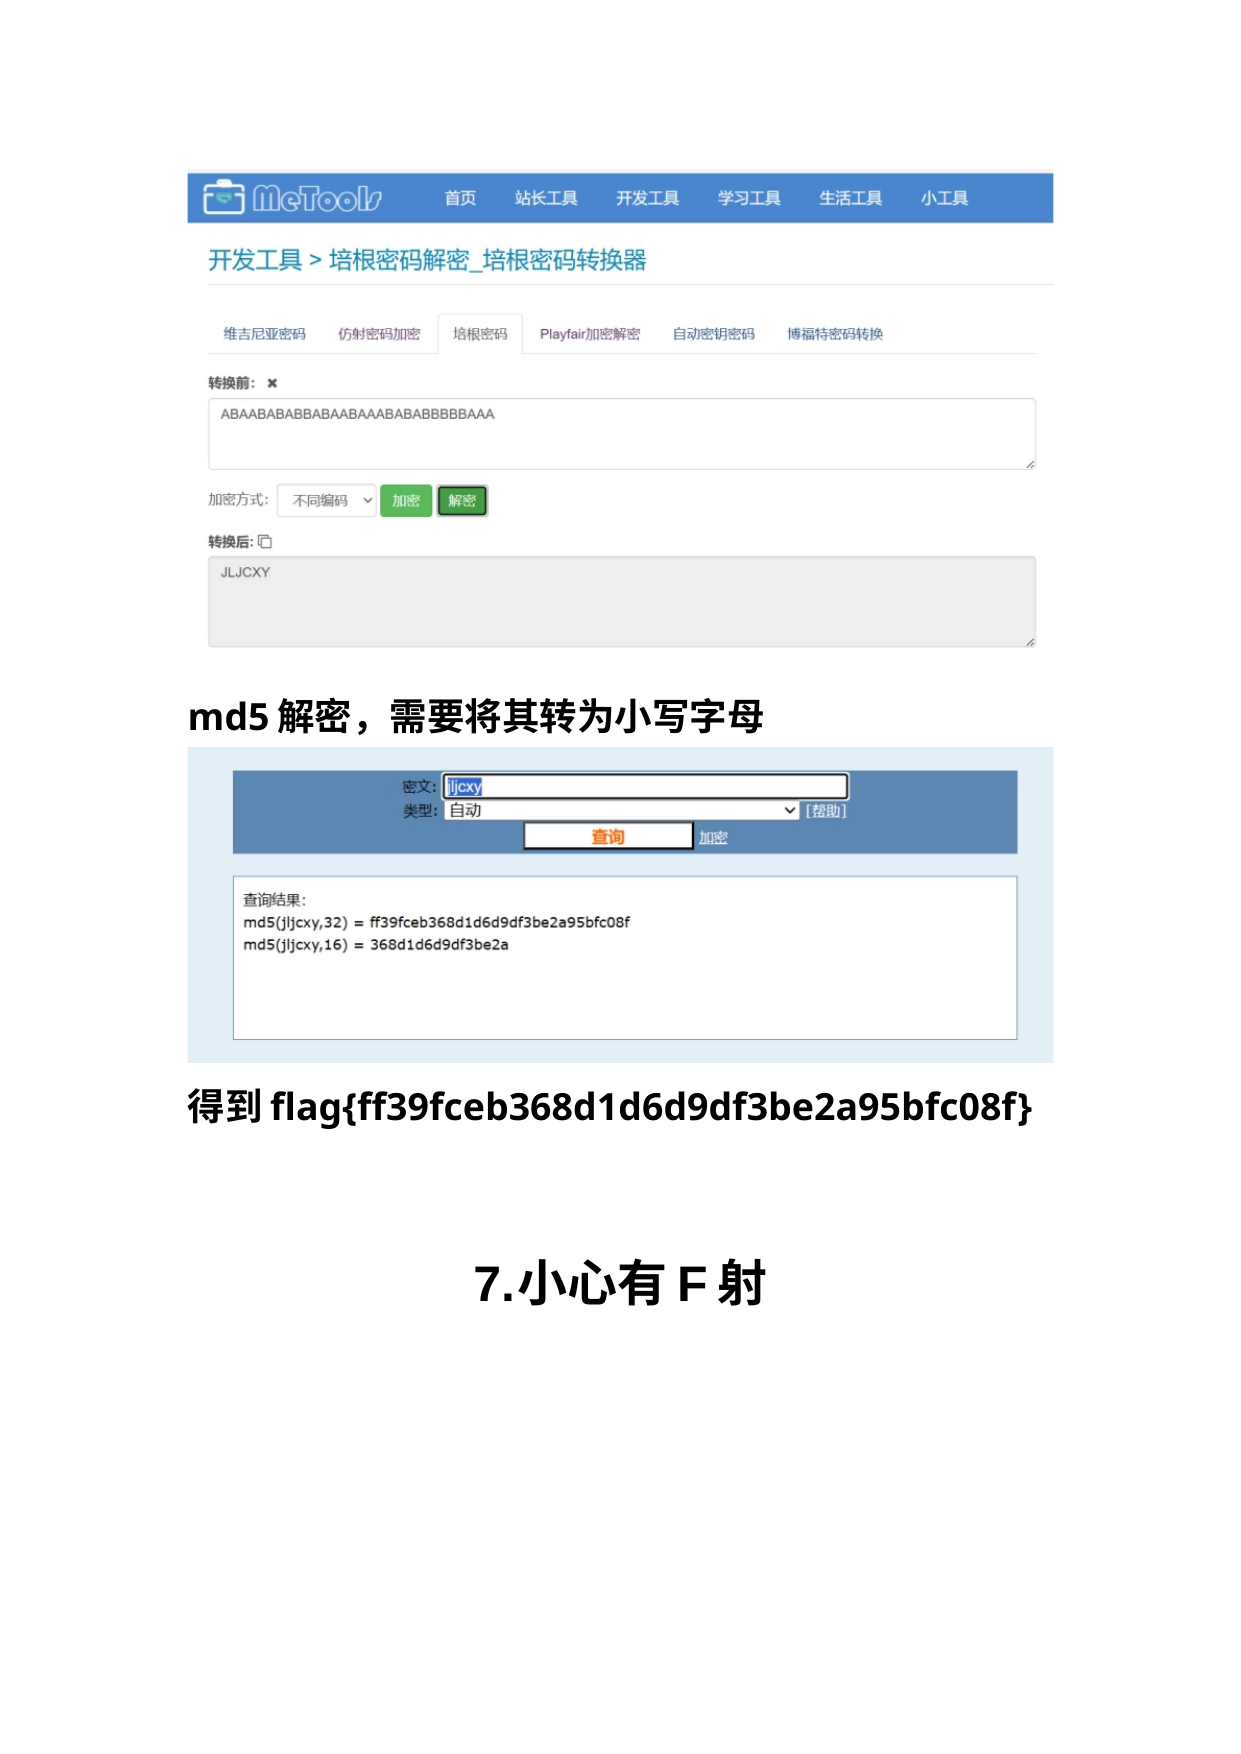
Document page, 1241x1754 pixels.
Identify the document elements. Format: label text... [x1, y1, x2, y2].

text 得到flag{ff39fceb368d1d6d9df3be2a95bfc08f} [187, 1072, 1053, 1137]
subtitle 小心有F射 [187, 1231, 1053, 1329]
text md5解密，需要将其转为小写字母 [187, 682, 1053, 747]
picture [187, 162, 1054, 661]
picture [187, 747, 1054, 1063]
